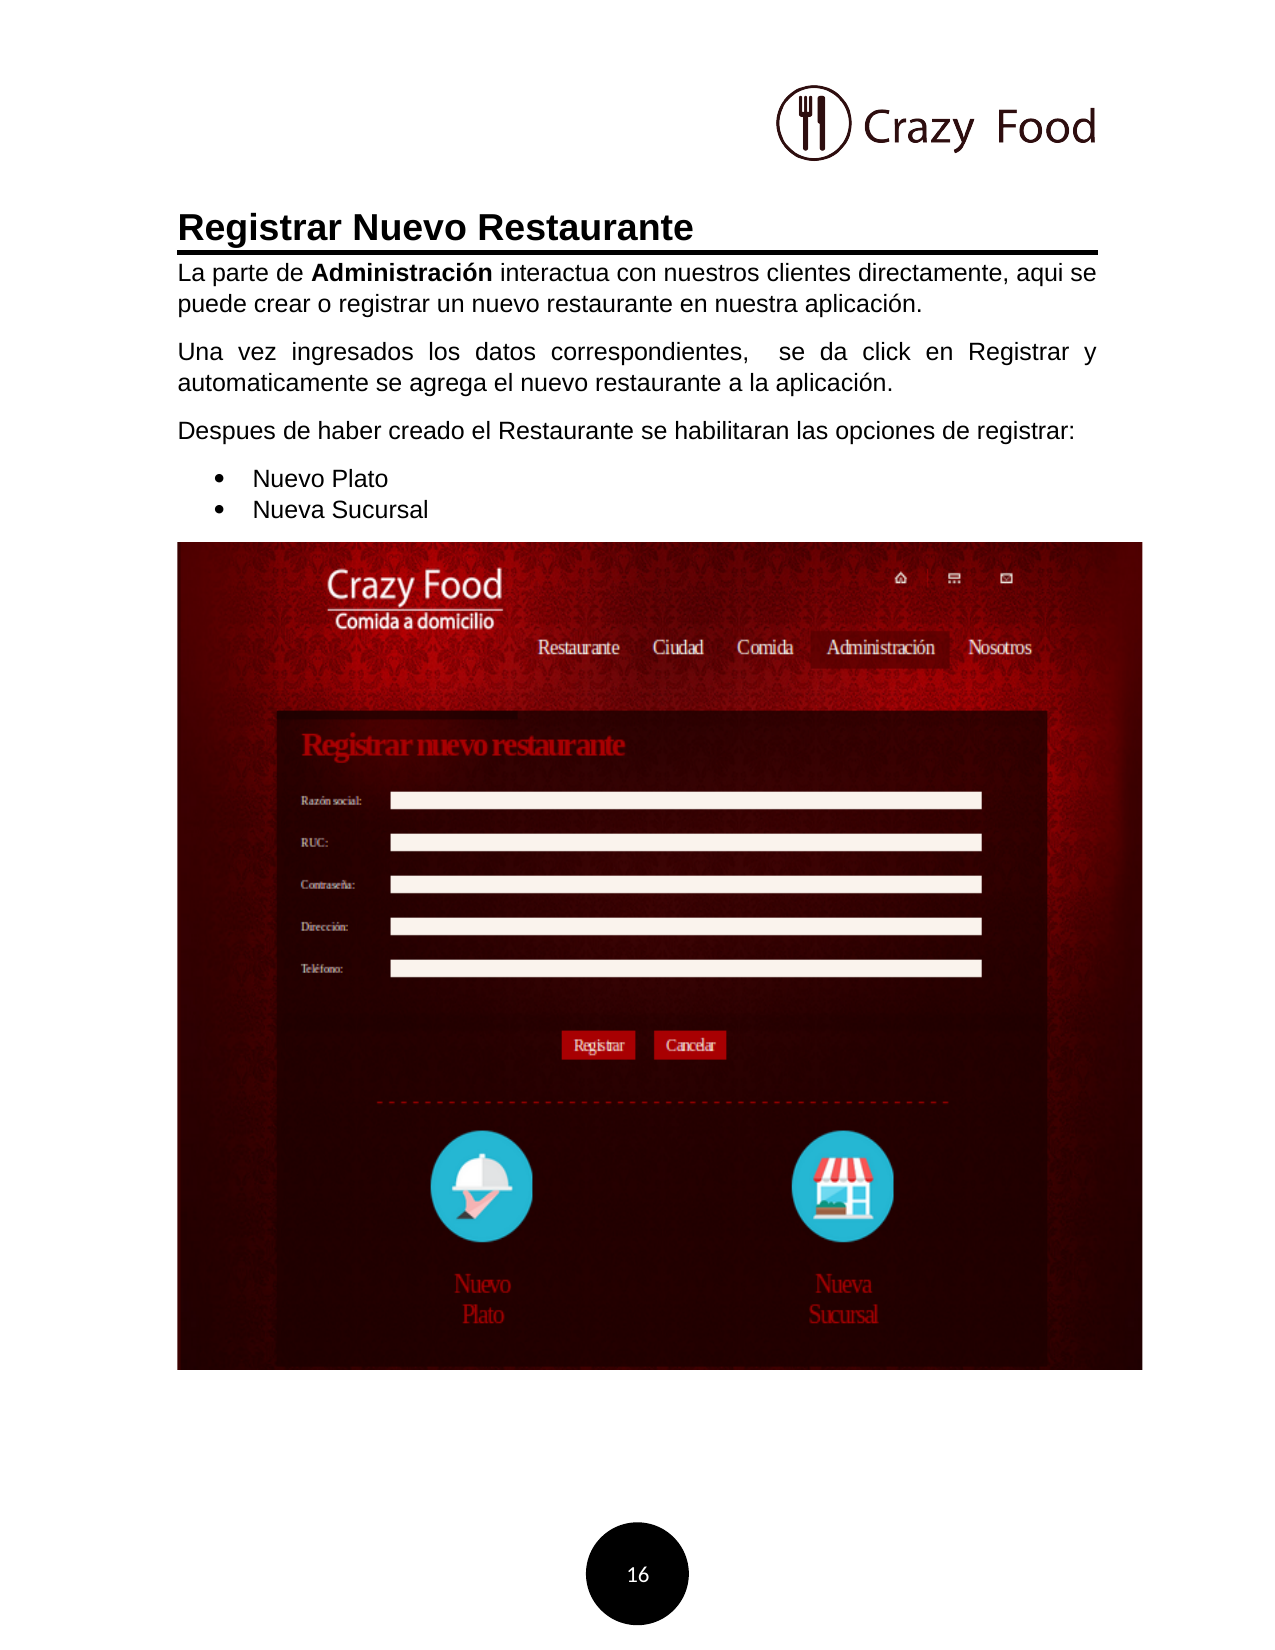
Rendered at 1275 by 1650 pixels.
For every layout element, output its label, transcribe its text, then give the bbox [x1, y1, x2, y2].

text Una vez ingresados los datos correspondientes, se da click en Registrar y automaticamente se agrega el nuevo restaurante a la aplicación. [177, 337, 1098, 397]
subtitle Registrar Nuevo Restaurante [177, 205, 1098, 250]
picture [177, 542, 1143, 1370]
text Despues de haber creado el Restaurante se habilitaran las opciones de registrar: [177, 416, 1098, 445]
text La parte de Administración interactua con nuestros clientes directamente, aqui se puede crear o registrar un nuevo restaurante en nuestra aplicación. [177, 258, 1098, 318]
list Nueva Sucursal [215, 495, 1098, 524]
list Nuevo Plato [215, 464, 1098, 492]
picture [761, 73, 1098, 173]
